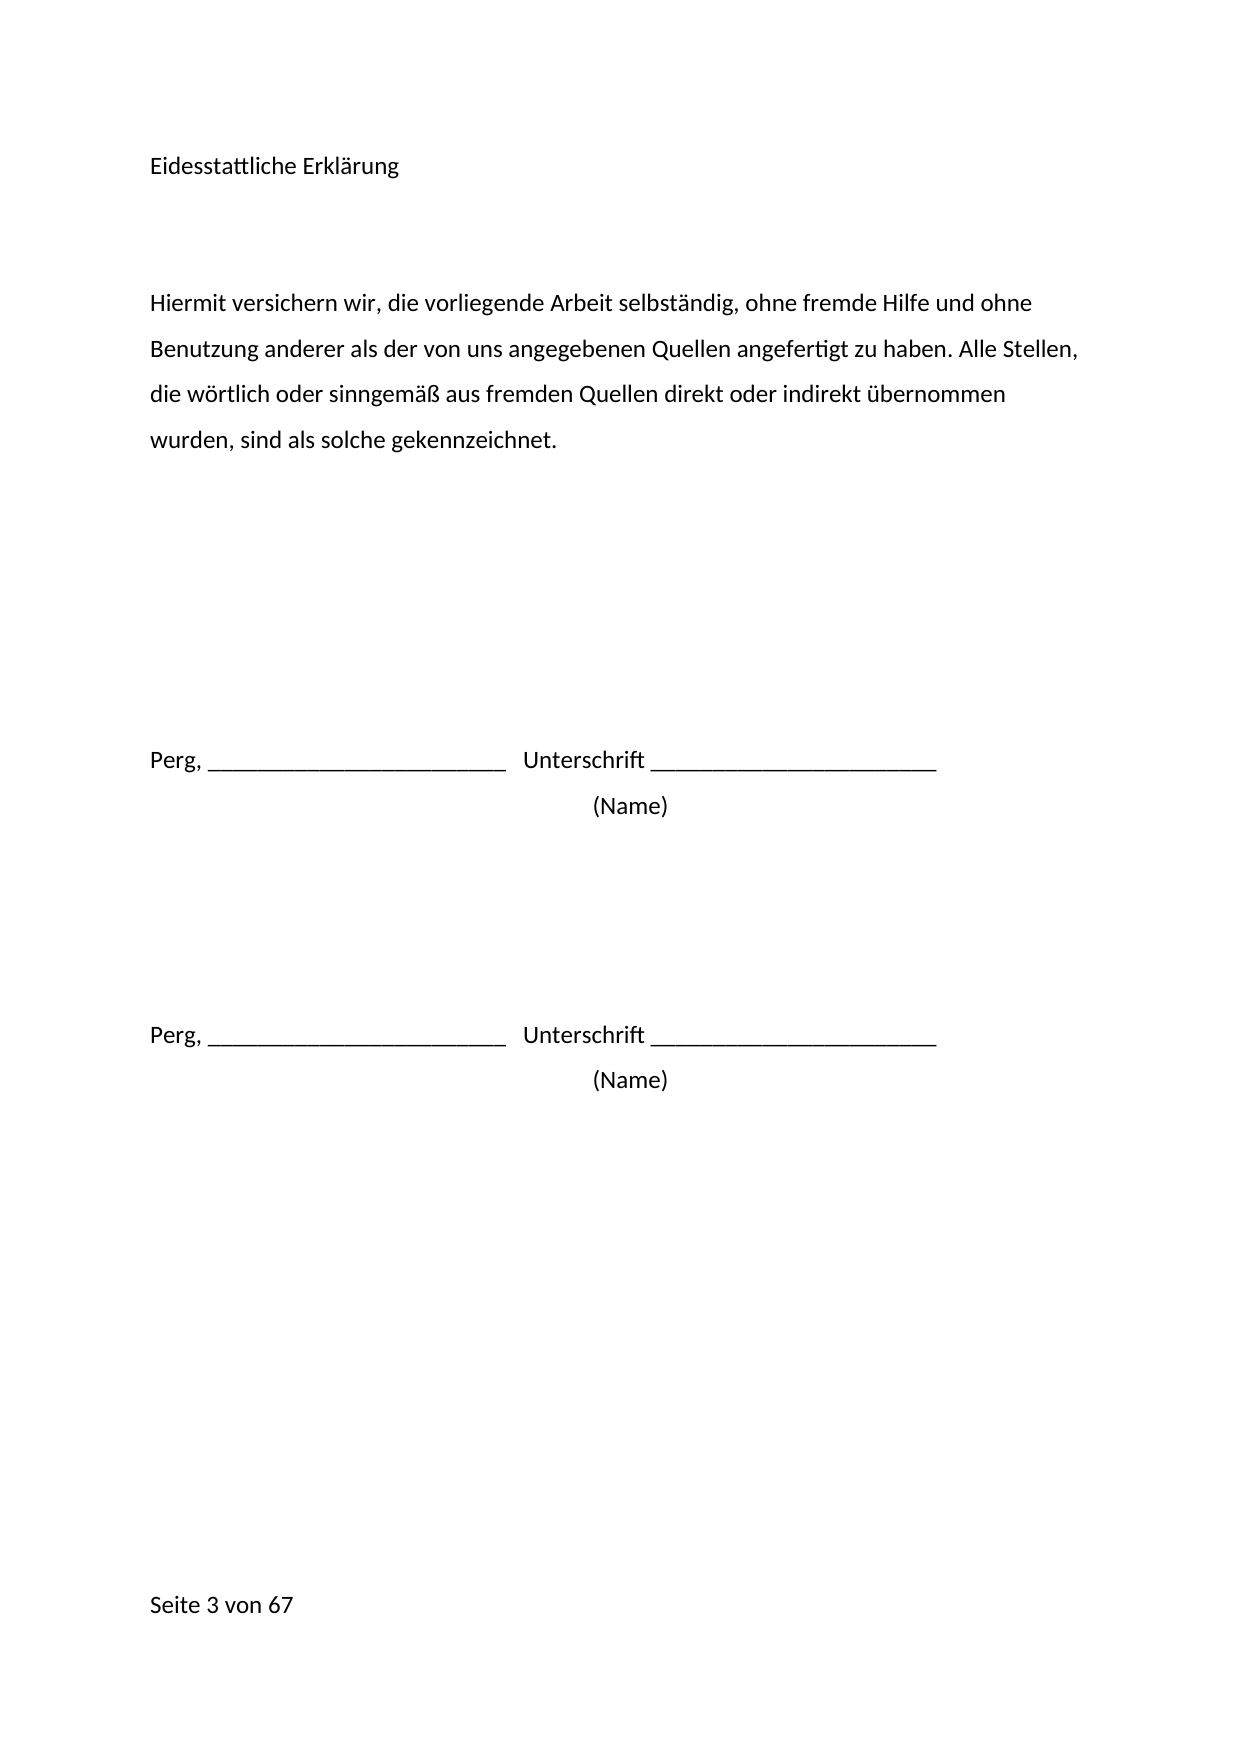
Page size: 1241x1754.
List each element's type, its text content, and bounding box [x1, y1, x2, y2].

text Eidesstattliche Erklärung [150, 150, 1090, 181]
text (Name) [150, 1064, 1090, 1095]
text Hiermit versichern wir, die vorliegende Arbeit selbständig, ohne fremde Hilfe und ohne Benutzung anderer als der von uns angegebenen Quellen angefertigt zu haben. Alle Stellen, die wörtlich oder sinngemäß aus fremden Quellen direkt oder indirekt übernommen wurden, sind als solche gekennzeichnet. [150, 287, 1090, 455]
text Perg, ________________________ Unterschrift _______________________ [150, 744, 1090, 775]
text (Name) [150, 790, 1090, 821]
text Perg, ________________________ Unterschrift _______________________ [150, 1019, 1090, 1049]
